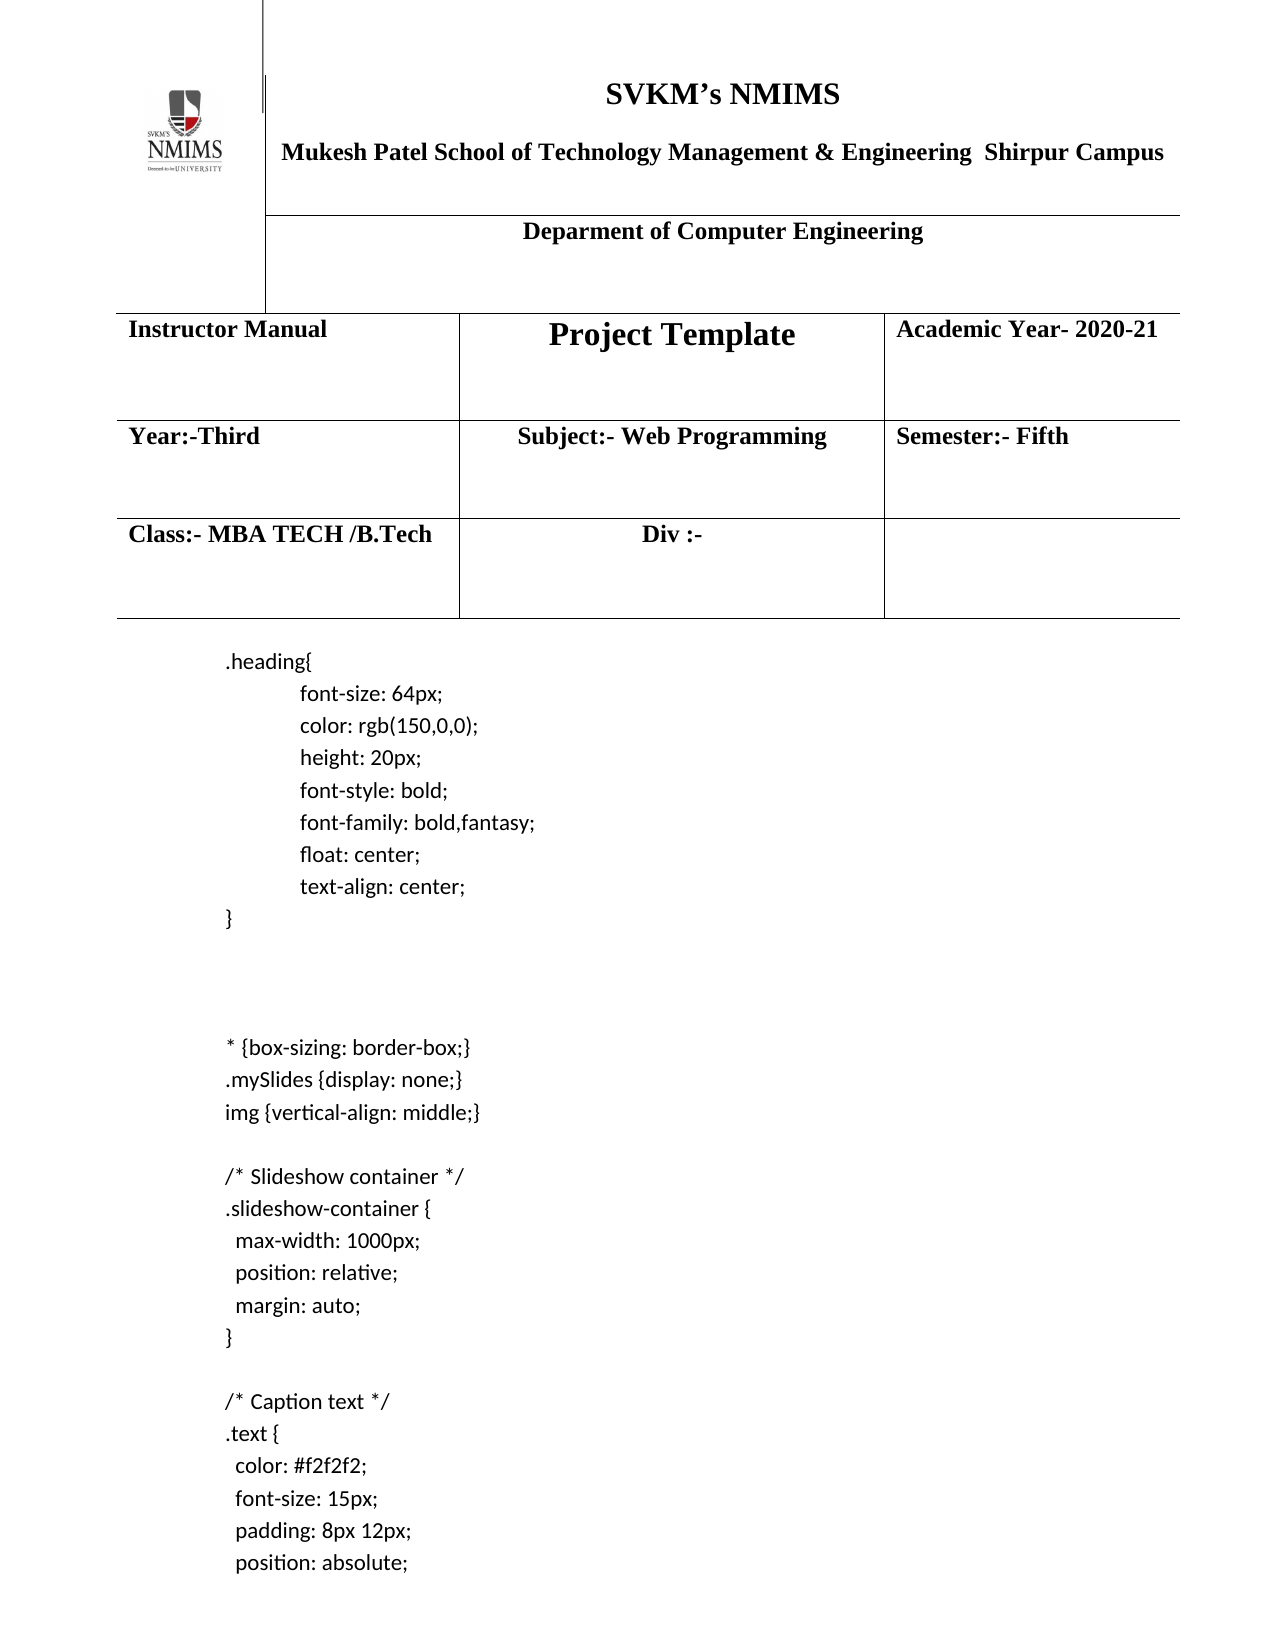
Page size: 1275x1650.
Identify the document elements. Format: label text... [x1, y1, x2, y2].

list /* Caption text */ [225, 1387, 1125, 1415]
list float: center; [225, 840, 1125, 868]
list .heading{ [225, 647, 1125, 675]
list .text { [225, 1419, 1125, 1447]
picture [141, 89, 226, 171]
list padding: 8px 12px; [225, 1516, 1125, 1544]
list font-size: 15px; [225, 1484, 1125, 1512]
list .slideshow-container { [225, 1194, 1125, 1222]
list .mySlides {display: none;} [225, 1065, 1125, 1093]
list max-width: 1000px; [225, 1226, 1125, 1254]
list font-style: bold; [225, 776, 1125, 804]
list position: relative; [225, 1258, 1125, 1287]
list color: #f2f2f2; [225, 1452, 1125, 1480]
list margin: auto; [225, 1291, 1125, 1319]
list text-align: center; [225, 872, 1125, 900]
list img {vertical-align: middle;} [225, 1098, 1125, 1126]
list font-family: bold,fantasy; [225, 808, 1125, 836]
list } [225, 904, 1125, 932]
list } [225, 1323, 1125, 1351]
list color: rgb(150,0,0); [225, 711, 1125, 739]
list position: absolute; [225, 1548, 1125, 1576]
list /* Slideshow container */ [225, 1162, 1125, 1190]
list * {box-sizing: border-box;} [225, 1033, 1125, 1061]
list height: 20px; [225, 743, 1125, 772]
list font-size: 64px; [225, 679, 1125, 707]
